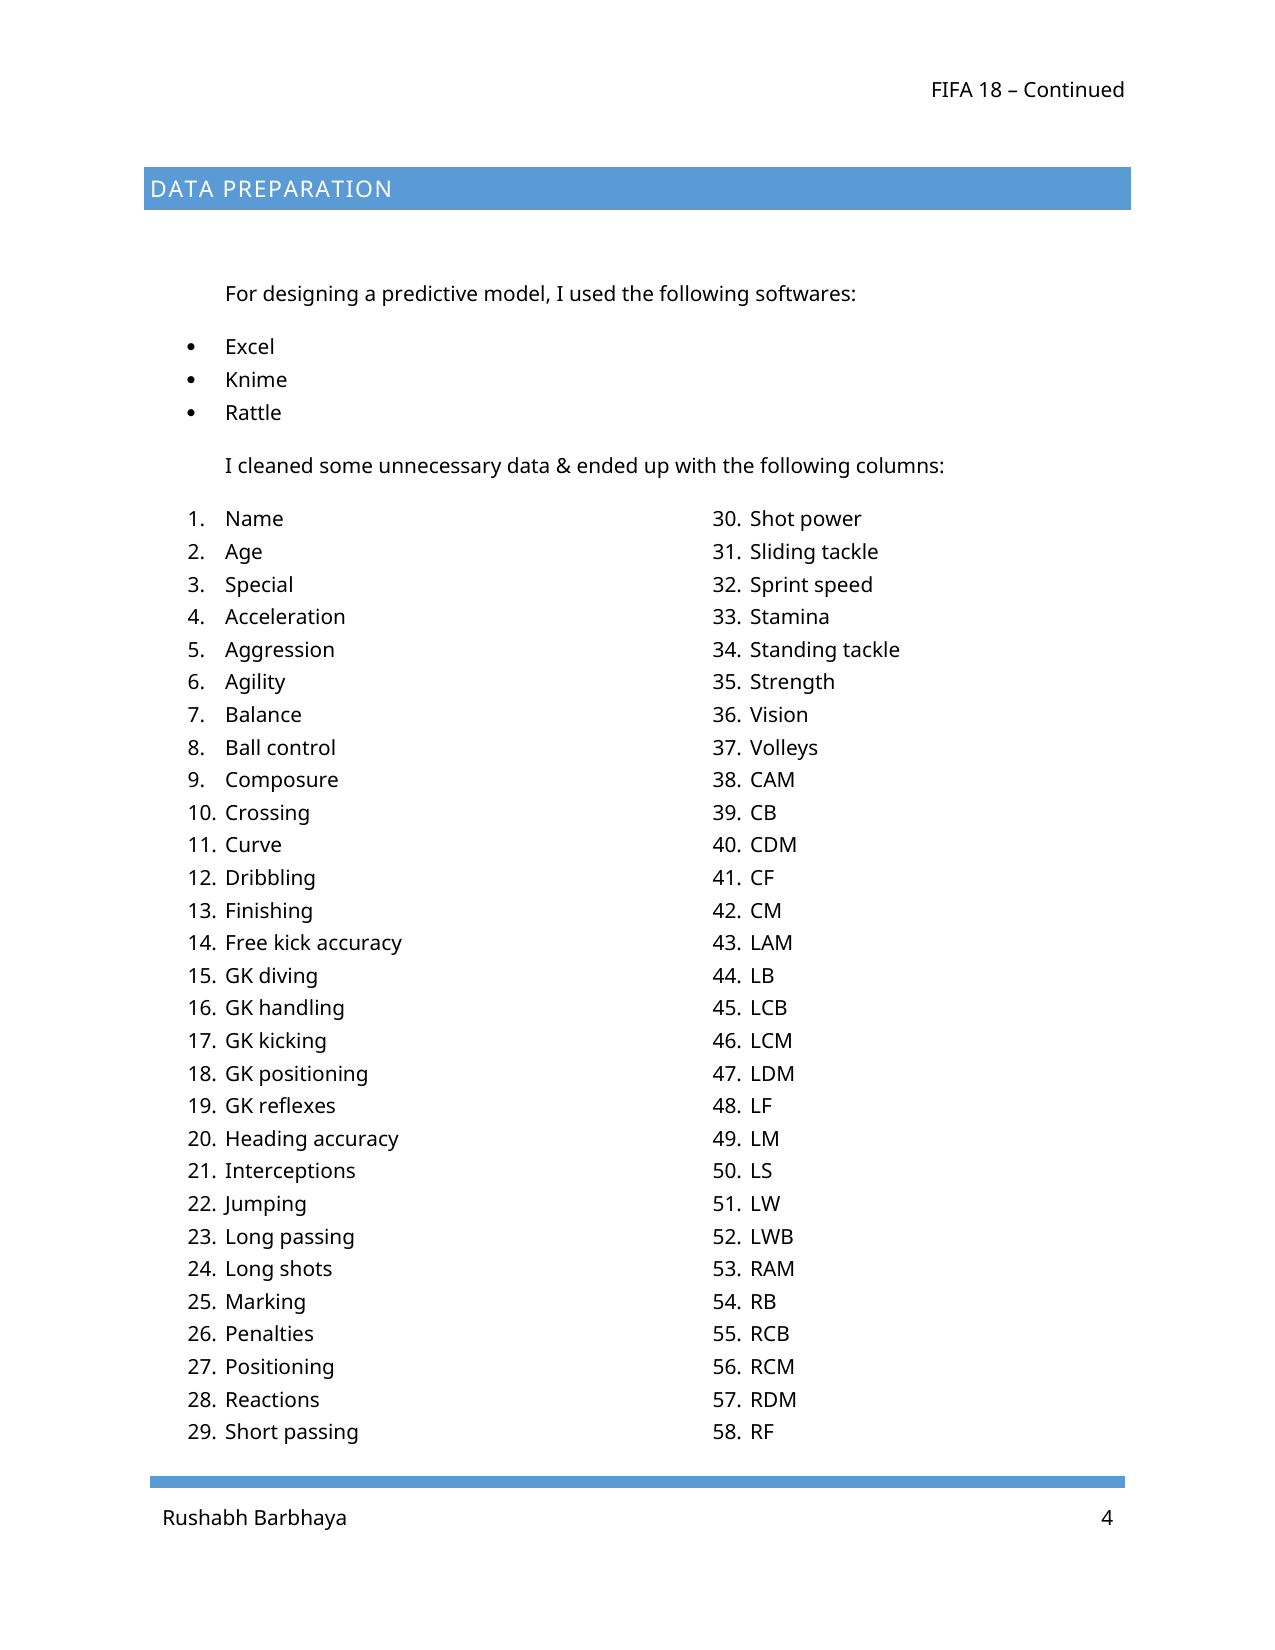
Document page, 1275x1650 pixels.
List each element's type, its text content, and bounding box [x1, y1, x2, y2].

list GK diving [187, 961, 600, 989]
list Special [187, 570, 600, 598]
list LWB [712, 1222, 1125, 1250]
list Short passing [187, 1417, 600, 1446]
list Sliding tackle [712, 537, 1125, 566]
list Standing tackle [712, 635, 1125, 663]
list Stamina [712, 602, 1125, 631]
text I cleaned some unnecessary data & ended up with the following columns: [150, 451, 1125, 479]
list CB [712, 798, 1125, 826]
list Long passing [187, 1222, 600, 1250]
list Strength [712, 667, 1125, 696]
list Agility [187, 667, 600, 696]
list RB [712, 1287, 1125, 1315]
list RCB [712, 1319, 1125, 1348]
list LM [712, 1124, 1125, 1152]
list Marking [187, 1287, 600, 1315]
list Aggression [187, 635, 600, 663]
list GK positioning [187, 1059, 600, 1087]
list GK kicking [187, 1026, 600, 1054]
list GK handling [187, 993, 600, 1022]
list Age [187, 537, 600, 566]
list LCB [712, 993, 1125, 1022]
list Finishing [187, 896, 600, 924]
list Jumping [187, 1189, 600, 1218]
list LF [712, 1091, 1125, 1120]
list Heading accuracy [187, 1124, 600, 1152]
list Sprint speed [712, 570, 1125, 598]
list Crossing [187, 798, 600, 826]
list Volleys [712, 733, 1125, 761]
list Penalties [187, 1319, 600, 1348]
list LAM [712, 928, 1125, 957]
list RDM [712, 1385, 1125, 1413]
list Interceptions [187, 1157, 600, 1185]
list Vision [712, 700, 1125, 728]
list CM [712, 896, 1125, 924]
list LB [712, 961, 1125, 989]
list Composure [187, 765, 600, 794]
list Long shots [187, 1254, 600, 1283]
list Name [187, 504, 600, 533]
list Reactions [187, 1385, 600, 1413]
list Positioning [187, 1352, 600, 1381]
list Ball control [187, 733, 600, 761]
list Free kick accuracy [187, 928, 600, 957]
list RCM [712, 1352, 1125, 1381]
list CDM [712, 831, 1125, 859]
list GK reflexes [187, 1091, 600, 1120]
list RF [712, 1417, 1125, 1446]
list LW [712, 1189, 1125, 1218]
list Rattle [187, 398, 1125, 426]
text For designing a predictive model, I used the following softwares: [150, 279, 1125, 307]
subtitle Data Preparation [150, 173, 1125, 204]
list Dribbling [187, 863, 600, 892]
list Curve [187, 831, 600, 859]
list Excel [187, 332, 1125, 361]
list RAM [712, 1254, 1125, 1283]
list LS [712, 1157, 1125, 1185]
list LDM [712, 1059, 1125, 1087]
list Knime [187, 365, 1125, 393]
list CF [712, 863, 1125, 892]
list Acceleration [187, 602, 600, 631]
list Shot power [712, 504, 1125, 533]
list CAM [712, 765, 1125, 794]
list Balance [187, 700, 600, 728]
list LCM [712, 1026, 1125, 1054]
